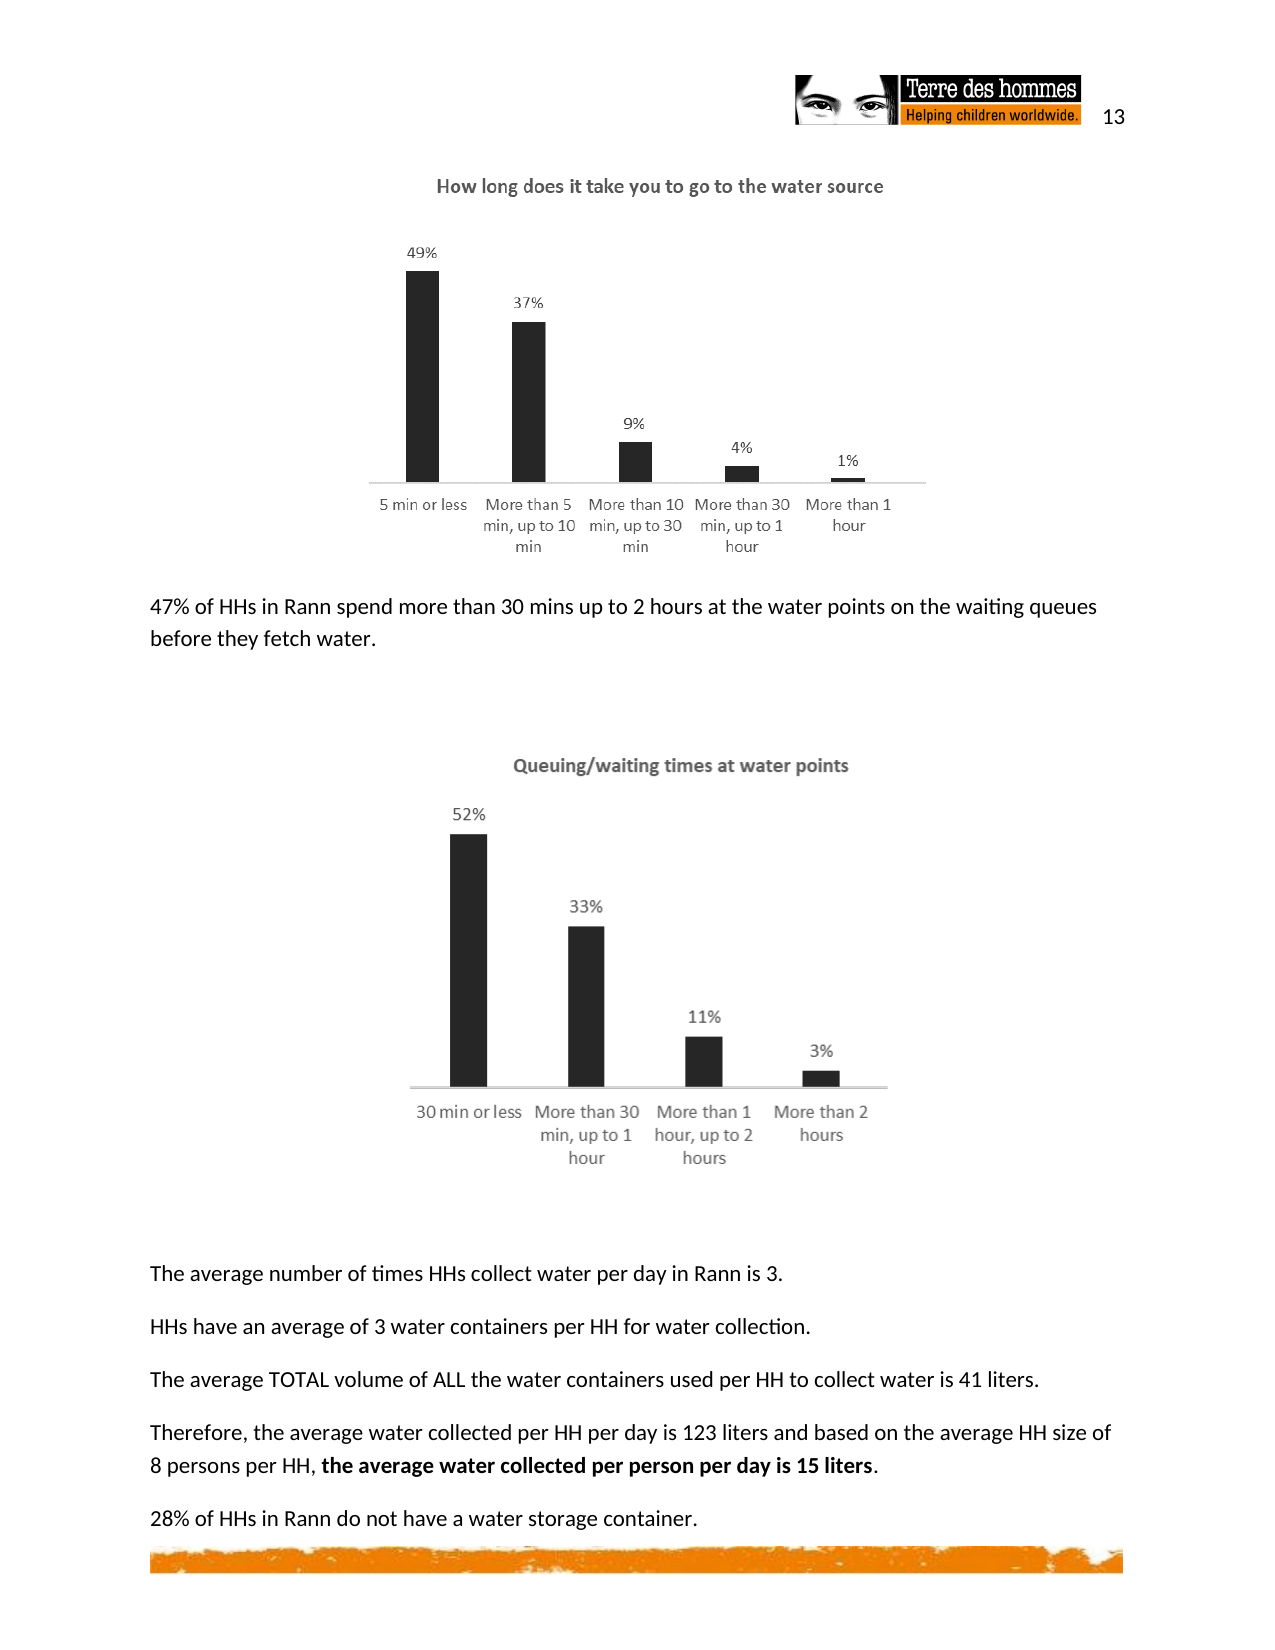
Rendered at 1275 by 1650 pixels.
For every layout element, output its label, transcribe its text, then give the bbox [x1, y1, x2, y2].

picture [387, 730, 888, 1182]
picture [150, 1546, 1123, 1575]
text 28% of HHs in Rann do not have a water storage container. [150, 1504, 1125, 1532]
text Therefore, the average water collected per HH per day is 123 liters and based on the average HH size of 8 persons per HH, the average water collected per person per day is 15 liters. [150, 1418, 1125, 1479]
text The average TOTAL volume of ALL the water containers used per HH to collect water is 41 liters. [150, 1366, 1125, 1393]
text HHs have an average of 3 water containers per HH for water collection. [150, 1312, 1125, 1341]
picture [348, 158, 927, 568]
picture [795, 75, 1082, 125]
text The average number of times HHs collect water per day in Rann is 3. [150, 1259, 1125, 1287]
text 47% of HHs in Rann spend more than 30 mins up to 2 hours at the water points on the waiting queues before they fetch water. [150, 592, 1125, 652]
